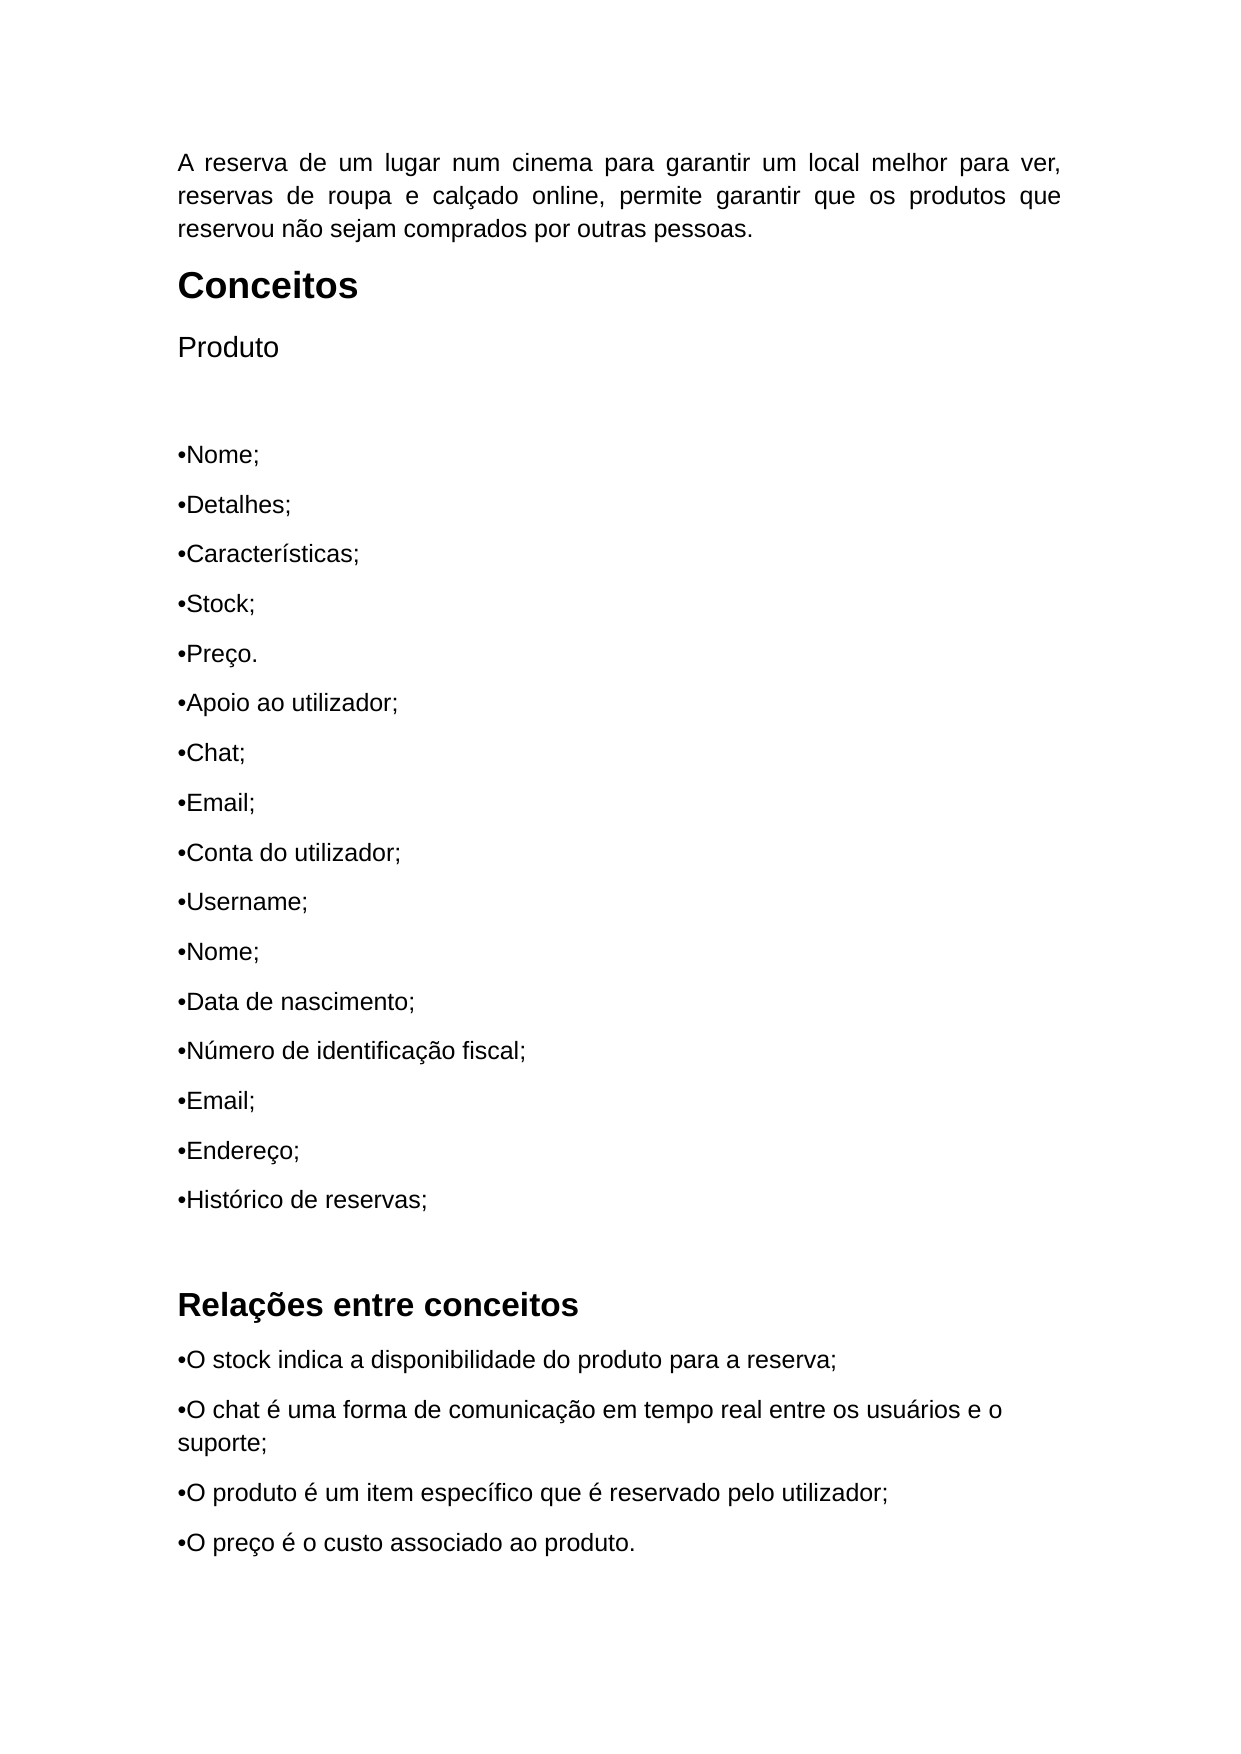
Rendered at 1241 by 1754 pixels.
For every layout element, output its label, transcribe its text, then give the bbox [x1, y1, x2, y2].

text Relações entre conceitos [177, 1285, 1063, 1323]
text •Username; [177, 887, 1063, 916]
text •O stock indica a disponibilidade do produto para a reserva; [177, 1346, 1063, 1374]
text •Stock; [177, 589, 1063, 618]
text •Características; [177, 539, 1063, 568]
text •Apoio ao utilizador; [177, 688, 1063, 717]
text •Email; [177, 788, 1063, 817]
text Produto [177, 329, 1063, 363]
text •Nome; [177, 937, 1063, 966]
text •O preço é o custo associado ao produto. [177, 1528, 1063, 1556]
text •Endereço; [177, 1136, 1063, 1164]
text •O chat é uma forma de comunicação em tempo real entre os usuários e o suporte; [177, 1395, 1063, 1457]
text •Nome; [177, 440, 1063, 469]
text •Preço. [177, 639, 1063, 667]
text •Detalhes; [177, 490, 1063, 518]
text •Chat; [177, 738, 1063, 767]
text •Conta do utilizador; [177, 837, 1063, 866]
text •Email; [177, 1086, 1063, 1115]
text •O produto é um item específico que é reservado pelo utilizador; [177, 1478, 1063, 1507]
text •Número de identificação fiscal; [177, 1036, 1063, 1065]
text •Data de nascimento; [177, 987, 1063, 1015]
text •Histórico de reservas; [177, 1185, 1063, 1214]
text A reserva de um lugar num cinema para garantir um local melhor para ver, reservas de roupa e calçado online, permite garantir que os produtos que reservou não sejam comprados por outras pessoas. [177, 148, 1063, 242]
text Conceitos [177, 263, 1063, 306]
